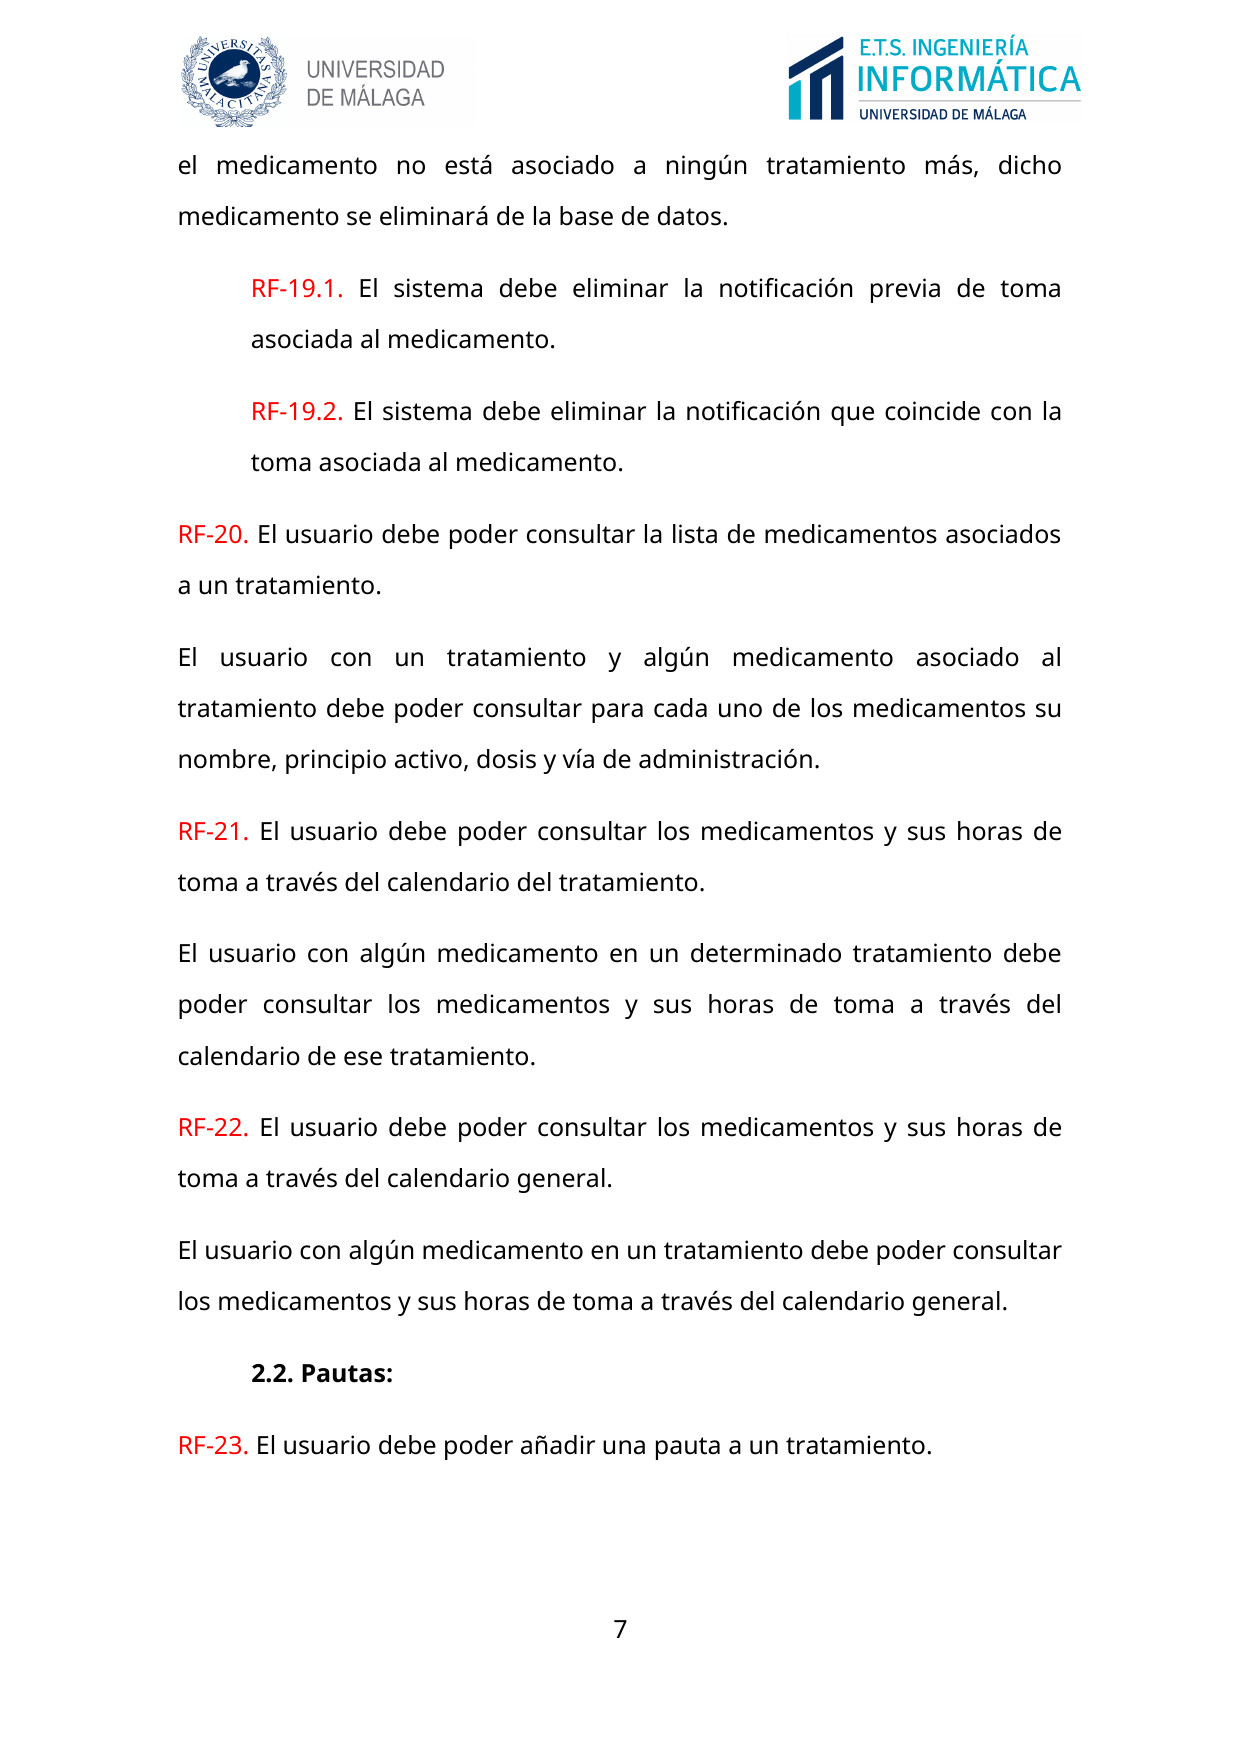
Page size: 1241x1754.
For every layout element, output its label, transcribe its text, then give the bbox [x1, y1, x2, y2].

text RF-20. El usuario debe poder consultar la lista de medicamentos asociados a un tratamiento. [177, 516, 1063, 601]
text RF-21. El usuario debe poder consultar los medicamentos y sus horas de toma a través del calendario del tratamiento. [177, 813, 1063, 898]
text RF-19.1. El sistema debe eliminar la notificación previa de toma asociada al medicamento. [251, 271, 1063, 356]
picture [180, 35, 477, 127]
text RF-19.2. El sistema debe eliminar la notificación que coincide con la toma asociada al medicamento. [251, 393, 1063, 478]
text 2.2. Pautas: [177, 1356, 1063, 1390]
text El usuario con algún medicamento en un tratamiento debe poder consultar los medicamentos y sus horas de toma a través del calendario general. [177, 1233, 1063, 1318]
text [177, 148, 1063, 233]
picture [786, 34, 1083, 122]
text El usuario con algún medicamento en un determinado tratamiento debe poder consultar los medicamentos y sus horas de toma a través del calendario de ese tratamiento. [177, 936, 1063, 1072]
text El usuario con un tratamiento y algún medicamento asociado al tratamiento debe poder consultar para cada uno de los medicamentos su nombre, principio activo, dosis y vía de administración. [177, 639, 1063, 775]
text RF-22. El usuario debe poder consultar los medicamentos y sus horas de toma a través del calendario general. [177, 1110, 1063, 1195]
text RF-23. El usuario debe poder añadir una pauta a un tratamiento. [177, 1428, 1063, 1462]
